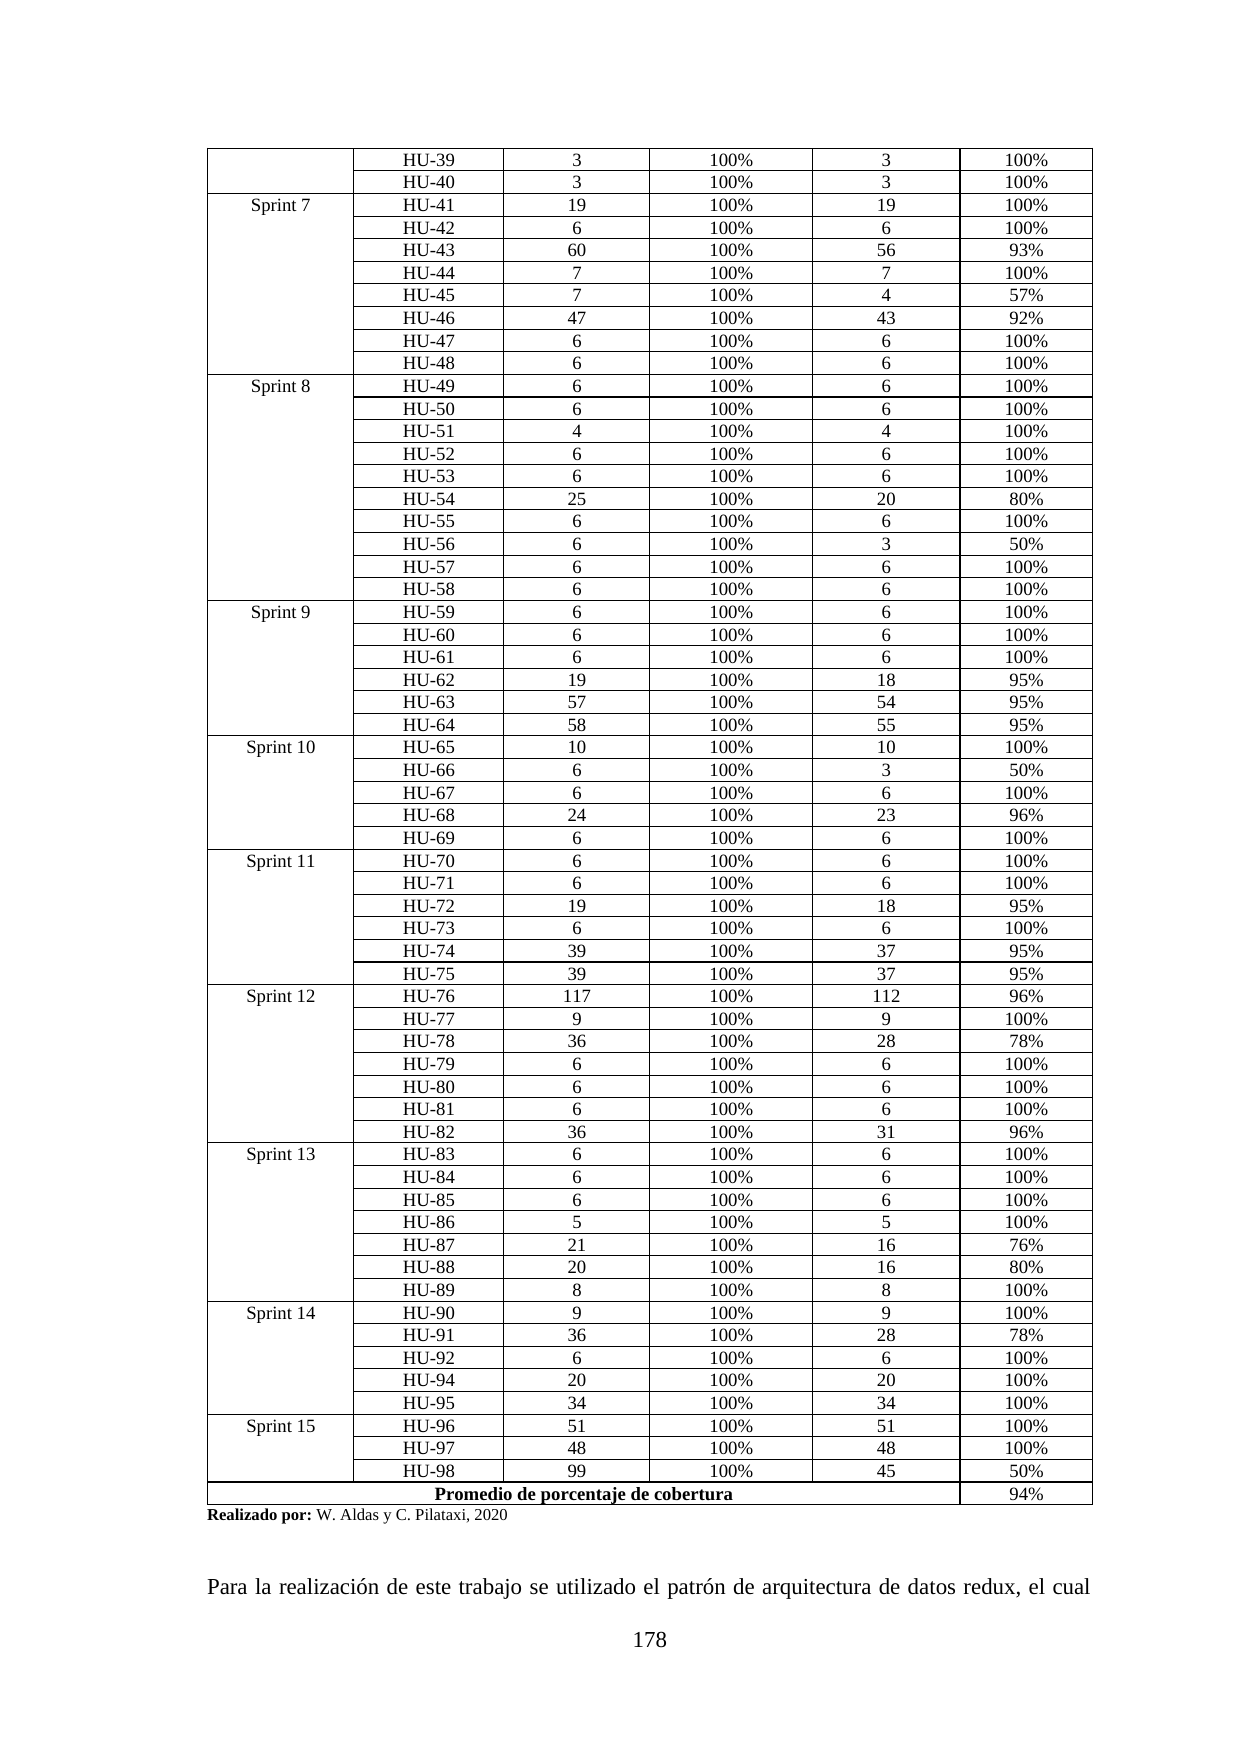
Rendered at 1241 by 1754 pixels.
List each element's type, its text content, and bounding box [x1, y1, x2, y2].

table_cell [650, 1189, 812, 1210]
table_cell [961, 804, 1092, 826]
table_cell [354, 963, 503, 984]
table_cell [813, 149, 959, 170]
text Realizado por: W. Aldas y C. Pilataxi, 2020 [207, 1505, 1092, 1524]
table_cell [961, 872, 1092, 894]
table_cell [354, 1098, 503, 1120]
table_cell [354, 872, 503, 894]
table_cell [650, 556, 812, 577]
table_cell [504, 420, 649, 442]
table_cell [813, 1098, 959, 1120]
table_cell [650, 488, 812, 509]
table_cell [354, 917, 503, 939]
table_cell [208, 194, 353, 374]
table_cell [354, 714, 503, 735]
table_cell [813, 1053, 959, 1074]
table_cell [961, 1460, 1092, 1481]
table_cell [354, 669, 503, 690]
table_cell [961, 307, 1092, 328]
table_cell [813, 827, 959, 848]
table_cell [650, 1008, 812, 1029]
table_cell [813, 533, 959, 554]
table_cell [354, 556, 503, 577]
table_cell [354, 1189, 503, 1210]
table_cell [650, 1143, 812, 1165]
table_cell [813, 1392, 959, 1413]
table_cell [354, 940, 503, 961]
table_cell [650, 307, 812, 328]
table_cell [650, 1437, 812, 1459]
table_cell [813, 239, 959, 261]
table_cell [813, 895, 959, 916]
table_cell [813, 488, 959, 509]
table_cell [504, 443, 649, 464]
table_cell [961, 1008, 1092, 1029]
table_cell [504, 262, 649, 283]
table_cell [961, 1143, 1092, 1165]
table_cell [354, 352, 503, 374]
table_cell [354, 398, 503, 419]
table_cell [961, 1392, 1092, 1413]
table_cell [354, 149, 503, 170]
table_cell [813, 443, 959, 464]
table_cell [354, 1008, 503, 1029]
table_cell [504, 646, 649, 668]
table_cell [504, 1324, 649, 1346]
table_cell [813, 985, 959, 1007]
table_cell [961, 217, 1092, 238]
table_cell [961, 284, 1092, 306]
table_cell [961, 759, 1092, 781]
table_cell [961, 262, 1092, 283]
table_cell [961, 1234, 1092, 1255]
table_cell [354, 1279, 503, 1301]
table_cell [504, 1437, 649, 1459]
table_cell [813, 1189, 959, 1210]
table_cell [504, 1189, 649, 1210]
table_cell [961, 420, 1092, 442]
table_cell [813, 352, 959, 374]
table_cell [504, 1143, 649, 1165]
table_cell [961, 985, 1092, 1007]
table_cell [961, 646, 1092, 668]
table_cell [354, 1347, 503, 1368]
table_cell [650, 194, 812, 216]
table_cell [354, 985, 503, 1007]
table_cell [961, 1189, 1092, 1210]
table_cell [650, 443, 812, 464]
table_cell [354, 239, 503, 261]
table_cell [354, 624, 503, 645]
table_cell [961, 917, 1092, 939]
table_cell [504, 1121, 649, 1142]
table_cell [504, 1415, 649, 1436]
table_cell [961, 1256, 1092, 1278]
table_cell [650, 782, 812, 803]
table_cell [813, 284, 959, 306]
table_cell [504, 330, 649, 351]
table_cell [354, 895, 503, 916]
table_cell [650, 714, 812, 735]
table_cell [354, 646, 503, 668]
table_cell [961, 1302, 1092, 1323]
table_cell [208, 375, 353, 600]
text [207, 1573, 1092, 1599]
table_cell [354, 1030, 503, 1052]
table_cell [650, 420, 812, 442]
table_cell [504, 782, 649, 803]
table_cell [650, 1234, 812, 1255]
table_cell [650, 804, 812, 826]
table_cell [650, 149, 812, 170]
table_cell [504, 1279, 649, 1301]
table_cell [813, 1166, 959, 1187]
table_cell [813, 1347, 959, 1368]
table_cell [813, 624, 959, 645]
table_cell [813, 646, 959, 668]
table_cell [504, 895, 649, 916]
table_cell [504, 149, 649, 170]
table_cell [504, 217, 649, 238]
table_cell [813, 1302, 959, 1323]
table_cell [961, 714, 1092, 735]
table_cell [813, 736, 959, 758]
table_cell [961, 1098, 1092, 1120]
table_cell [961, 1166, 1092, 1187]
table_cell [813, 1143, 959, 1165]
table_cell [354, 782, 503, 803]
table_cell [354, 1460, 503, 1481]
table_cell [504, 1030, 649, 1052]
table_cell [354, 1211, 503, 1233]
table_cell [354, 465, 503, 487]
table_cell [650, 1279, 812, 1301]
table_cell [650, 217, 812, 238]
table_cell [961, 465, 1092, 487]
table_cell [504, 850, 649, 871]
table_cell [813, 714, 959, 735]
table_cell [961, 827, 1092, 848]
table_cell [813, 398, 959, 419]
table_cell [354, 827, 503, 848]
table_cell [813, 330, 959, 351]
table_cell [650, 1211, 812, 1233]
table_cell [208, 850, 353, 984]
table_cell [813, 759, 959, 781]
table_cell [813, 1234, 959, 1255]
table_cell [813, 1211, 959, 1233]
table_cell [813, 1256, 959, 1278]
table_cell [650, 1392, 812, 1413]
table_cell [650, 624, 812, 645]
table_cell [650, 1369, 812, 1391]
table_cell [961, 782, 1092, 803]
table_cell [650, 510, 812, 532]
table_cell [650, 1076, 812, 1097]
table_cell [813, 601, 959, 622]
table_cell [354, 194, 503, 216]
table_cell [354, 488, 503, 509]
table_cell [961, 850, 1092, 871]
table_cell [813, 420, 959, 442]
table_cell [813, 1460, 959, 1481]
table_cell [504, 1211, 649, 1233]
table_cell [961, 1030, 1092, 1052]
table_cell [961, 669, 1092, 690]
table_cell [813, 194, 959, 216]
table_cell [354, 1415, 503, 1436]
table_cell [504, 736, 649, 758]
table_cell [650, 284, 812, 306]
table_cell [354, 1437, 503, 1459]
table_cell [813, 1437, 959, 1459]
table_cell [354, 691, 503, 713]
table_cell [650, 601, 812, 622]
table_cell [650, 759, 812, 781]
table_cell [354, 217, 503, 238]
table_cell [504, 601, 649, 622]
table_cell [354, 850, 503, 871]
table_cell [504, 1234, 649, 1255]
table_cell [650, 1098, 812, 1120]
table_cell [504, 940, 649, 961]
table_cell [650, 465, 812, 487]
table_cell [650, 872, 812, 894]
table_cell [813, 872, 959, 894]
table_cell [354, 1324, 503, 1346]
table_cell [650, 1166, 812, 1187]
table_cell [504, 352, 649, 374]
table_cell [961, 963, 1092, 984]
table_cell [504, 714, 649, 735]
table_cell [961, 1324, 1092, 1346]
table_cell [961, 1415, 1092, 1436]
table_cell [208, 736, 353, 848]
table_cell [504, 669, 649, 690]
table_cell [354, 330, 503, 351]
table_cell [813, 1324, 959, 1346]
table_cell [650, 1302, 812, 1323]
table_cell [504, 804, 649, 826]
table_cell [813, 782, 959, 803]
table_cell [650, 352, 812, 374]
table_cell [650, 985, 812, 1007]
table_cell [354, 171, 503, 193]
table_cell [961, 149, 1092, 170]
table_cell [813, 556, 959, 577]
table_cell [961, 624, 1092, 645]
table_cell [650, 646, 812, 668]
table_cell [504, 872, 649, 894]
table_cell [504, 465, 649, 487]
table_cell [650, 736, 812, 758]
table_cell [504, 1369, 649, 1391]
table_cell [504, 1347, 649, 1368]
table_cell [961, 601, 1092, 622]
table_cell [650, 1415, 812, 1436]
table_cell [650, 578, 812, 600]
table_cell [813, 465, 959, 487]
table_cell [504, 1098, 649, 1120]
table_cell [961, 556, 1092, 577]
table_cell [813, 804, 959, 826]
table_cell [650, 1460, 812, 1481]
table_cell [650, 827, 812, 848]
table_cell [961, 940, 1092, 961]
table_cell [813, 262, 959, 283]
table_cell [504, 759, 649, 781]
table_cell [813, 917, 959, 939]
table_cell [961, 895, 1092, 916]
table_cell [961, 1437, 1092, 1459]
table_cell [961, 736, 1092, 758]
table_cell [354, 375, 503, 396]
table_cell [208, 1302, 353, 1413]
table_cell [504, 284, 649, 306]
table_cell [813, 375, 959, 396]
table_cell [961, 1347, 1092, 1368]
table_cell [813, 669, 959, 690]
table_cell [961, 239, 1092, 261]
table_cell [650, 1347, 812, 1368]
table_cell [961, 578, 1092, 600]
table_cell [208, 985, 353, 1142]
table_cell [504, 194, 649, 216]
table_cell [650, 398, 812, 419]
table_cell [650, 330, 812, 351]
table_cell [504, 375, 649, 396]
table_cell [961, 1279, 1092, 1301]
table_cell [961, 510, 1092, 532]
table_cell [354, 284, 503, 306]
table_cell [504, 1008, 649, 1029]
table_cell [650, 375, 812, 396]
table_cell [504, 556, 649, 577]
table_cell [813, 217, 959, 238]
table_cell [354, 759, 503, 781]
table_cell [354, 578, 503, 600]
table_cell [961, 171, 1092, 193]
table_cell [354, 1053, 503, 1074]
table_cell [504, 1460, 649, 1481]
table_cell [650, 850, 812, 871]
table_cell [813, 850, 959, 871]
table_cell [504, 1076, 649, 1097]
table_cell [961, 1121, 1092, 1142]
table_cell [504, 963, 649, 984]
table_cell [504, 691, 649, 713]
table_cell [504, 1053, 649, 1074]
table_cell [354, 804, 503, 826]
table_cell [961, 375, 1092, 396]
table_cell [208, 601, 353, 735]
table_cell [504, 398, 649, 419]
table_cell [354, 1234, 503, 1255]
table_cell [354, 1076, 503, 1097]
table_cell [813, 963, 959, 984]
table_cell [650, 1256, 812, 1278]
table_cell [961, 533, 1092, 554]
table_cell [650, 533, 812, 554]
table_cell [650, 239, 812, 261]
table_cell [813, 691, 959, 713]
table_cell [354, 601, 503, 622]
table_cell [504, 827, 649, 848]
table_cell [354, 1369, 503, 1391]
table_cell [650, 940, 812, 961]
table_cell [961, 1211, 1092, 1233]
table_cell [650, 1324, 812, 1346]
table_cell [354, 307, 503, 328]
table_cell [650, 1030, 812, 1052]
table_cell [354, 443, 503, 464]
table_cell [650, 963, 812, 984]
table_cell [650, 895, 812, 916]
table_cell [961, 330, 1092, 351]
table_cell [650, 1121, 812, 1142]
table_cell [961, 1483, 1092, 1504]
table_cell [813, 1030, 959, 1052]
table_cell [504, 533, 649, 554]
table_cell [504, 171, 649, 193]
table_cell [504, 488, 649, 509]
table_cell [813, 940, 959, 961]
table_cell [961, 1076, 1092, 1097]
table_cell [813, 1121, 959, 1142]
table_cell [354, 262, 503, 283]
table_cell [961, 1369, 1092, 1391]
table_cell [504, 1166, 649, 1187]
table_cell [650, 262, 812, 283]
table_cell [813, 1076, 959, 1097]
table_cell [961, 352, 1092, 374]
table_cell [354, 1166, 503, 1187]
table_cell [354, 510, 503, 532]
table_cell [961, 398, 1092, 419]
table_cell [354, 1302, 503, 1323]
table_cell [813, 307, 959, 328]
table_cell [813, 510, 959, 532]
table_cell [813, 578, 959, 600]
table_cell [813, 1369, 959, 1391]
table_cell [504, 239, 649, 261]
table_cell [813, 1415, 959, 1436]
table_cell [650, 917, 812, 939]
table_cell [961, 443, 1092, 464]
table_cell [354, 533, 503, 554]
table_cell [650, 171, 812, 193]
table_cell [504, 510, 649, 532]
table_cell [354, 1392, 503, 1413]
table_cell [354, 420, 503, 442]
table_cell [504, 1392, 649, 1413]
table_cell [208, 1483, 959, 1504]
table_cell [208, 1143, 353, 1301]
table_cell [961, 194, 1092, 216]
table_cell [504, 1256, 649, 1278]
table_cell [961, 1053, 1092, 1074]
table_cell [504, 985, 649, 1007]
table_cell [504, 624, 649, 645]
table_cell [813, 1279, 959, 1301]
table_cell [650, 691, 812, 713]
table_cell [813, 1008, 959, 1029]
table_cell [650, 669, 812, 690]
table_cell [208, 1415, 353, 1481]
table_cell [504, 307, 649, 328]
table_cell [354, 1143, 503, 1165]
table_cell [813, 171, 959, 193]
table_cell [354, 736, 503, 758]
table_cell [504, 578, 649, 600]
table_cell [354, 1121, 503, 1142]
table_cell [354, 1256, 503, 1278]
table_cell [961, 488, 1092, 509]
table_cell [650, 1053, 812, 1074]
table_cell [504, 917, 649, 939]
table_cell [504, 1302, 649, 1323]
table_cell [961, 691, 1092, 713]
